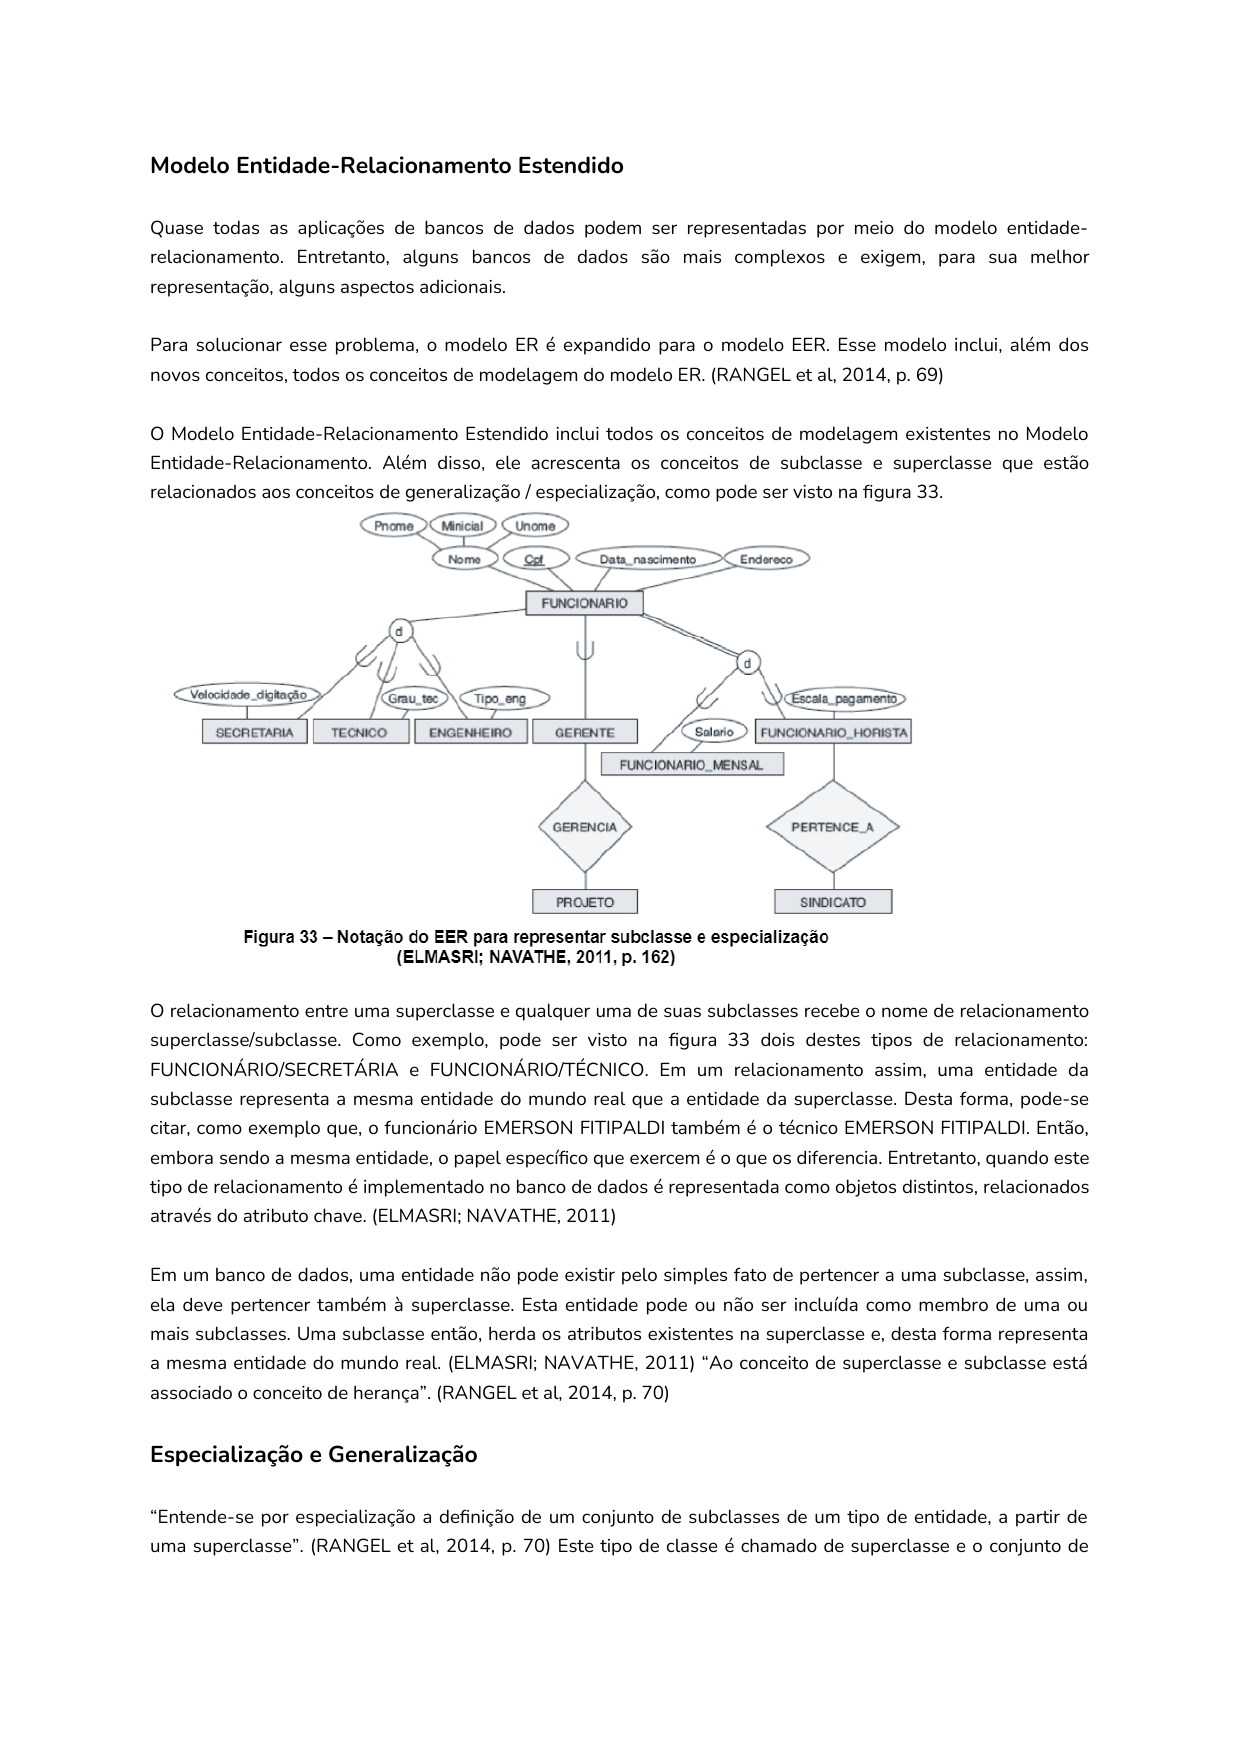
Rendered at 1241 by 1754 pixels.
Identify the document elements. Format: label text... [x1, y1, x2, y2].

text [150, 1504, 1090, 1559]
text Quase todas as aplicações de bancos de dados podem ser representadas por meio do modelo entidade-relacionamento. Entretanto, alguns bancos de dados são mais complexos e exigem, para sua melhor representação, alguns aspectos adicionais. [150, 215, 1090, 300]
text O Modelo Entidade-Relacionamento Estendido inclui todos os conceitos de modelagem existentes no Modelo Entidade-Relacionamento. Além disso, ele acrescenta os conceitos de subclasse e superclasse que estão relacionados aos conceitos de generalização / especialização, como pode ser visto na figura 33. [150, 421, 1090, 505]
text Em um banco de dados, uma entidade não pode existir pelo simples fato de pertencer a uma subclasse, assim, ela deve pertencer também à superclasse. Esta entidade pode ou não ser incluída como membro de uma ou mais subclasses. Uma subclasse então, herda os atributos existentes na superclasse e, desta forma representa a mesma entidade do mundo real. (ELMASRI; NAVATHE, 2011) “Ao conceito de superclasse e subclasse está associado o conceito de herança”. (RANGEL et al, 2014, p. 70) [150, 1263, 1090, 1406]
text O relacionamento entre uma superclasse e qualquer uma de suas subclasses recebe o nome de relacionamento superclasse/subclasse. Como exemplo, pode ser visto na figura 33 dois destes tipos de relacionamento: FUNCIONÁRIO/SECRETÁRIA e FUNCIONÁRIO/TÉCNICO. Em um relacionamento assim, uma entidade da subclasse representa a mesma entidade do mundo real que a entidade da superclasse. Desta forma, pode-se citar, como exemplo que, o funcionário EMERSON FITIPALDI também é o técnico EMERSON FITIPALDI. Então, embora sendo a mesma entidade, o papel específico que exercem é o que os diferencia. Entretanto, quando este tipo de relacionamento é implementado no banco de dados é representada como objetos distintos, relacionados através do atributo chave. (ELMASRI; NAVATHE, 2011) [150, 998, 1090, 1229]
picture [150, 509, 929, 966]
subtitle Especialização e Generalização [150, 1439, 1090, 1470]
text Para solucionar esse problema, o modelo ER é expandido para o modelo EER. Esse modelo inclui, além dos novos conceitos, todos os conceitos de modelagem do modelo ER. (RANGEL et al, 2014, p. 69) [150, 333, 1090, 388]
subtitle Modelo Entidade-Relacionamento Estendido [150, 150, 1090, 181]
